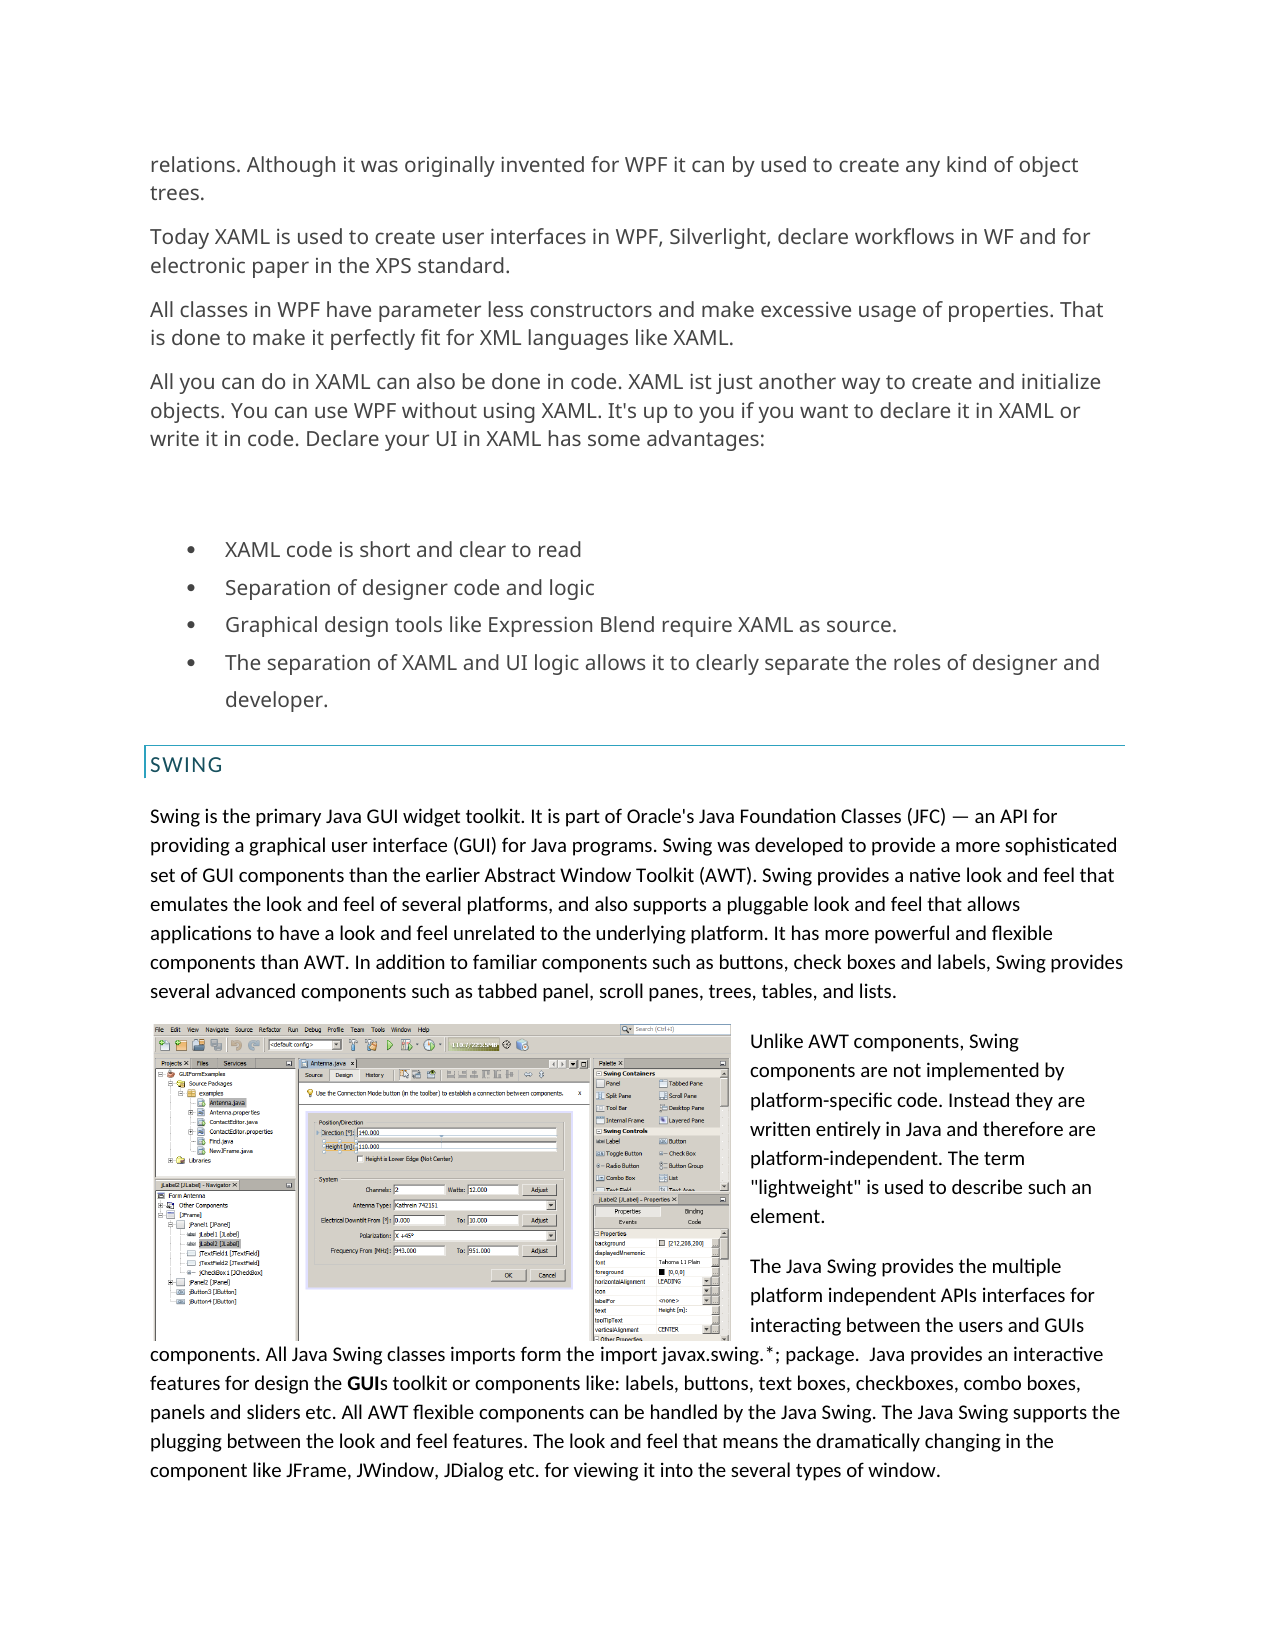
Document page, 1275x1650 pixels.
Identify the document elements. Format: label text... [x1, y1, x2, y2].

subtitle Swing [146, 746, 1125, 778]
list Separation of designer code and logic [187, 563, 1125, 601]
text All classes in WPF have parameter less constructors and make excessive usage of properties. That is done to make it perfectly fit for XML languages like XAML. [150, 295, 1125, 352]
text Today XAML is used to create user interfaces in WPF, Silverlight, declare workflows in WF and for electronic paper in the XPS standard. [150, 222, 1125, 279]
text Swing is the primary Java GUI widget toolkit. It is part of Oracle's Java Foundation Classes (JFC) — an API for providing a graphical user interface (GUI) for Java programs. Swing was developed to provide a more sophisticated set of GUI components than the earlier Abstract Window Toolkit (AWT). Swing provides a native look and feel that emulates the look and feel of several platforms, and also supports a pluggable look and feel that allows applications to have a look and feel unrelated to the underlying platform. It has more powerful and flexible components than AWT. In addition to familiar components such as buttons, check boxes and labels, Swing provides several advanced components such as tabbed panel, scroll panes, trees, tables, and lists. [150, 803, 1125, 1004]
text Unlike AWT components, Swing components are not implemented by platform-specific code. Instead they are written entirely in Java and therefore are platform-independent. The term "lightweight" is used to describe such an element. [731, 1028, 1125, 1229]
text The Java Swing provides the multiple platform independent APIs interfaces for interacting between the users and GUIs components. All Java Swing classes imports form the import javax.swing.*; package. Java provides an interactive features for design the GUIs toolkit or components like: labels, buttons, text boxes, checkboxes, combo boxes, panels and sliders etc. All AWT flexible components can be handled by the Java Swing. The Java Swing supports the plugging between the look and feel features. The look and feel that means the dramatically changing in the component like JFrame, JWindow, JDialog etc. for viewing it into the several types of window. [150, 1253, 1125, 1483]
list XAML code is short and clear to read [187, 526, 1125, 563]
list Graphical design tools like Expression Blend require XAML as source. [187, 601, 1125, 638]
text All you can do in XAML can also be done in code. XAML ist just another way to create and initialize objects. You can use WPF without using XAML. It's up to you if you want to declare it in XAML or write it in code. Declare your UI in XAML has some advantages: [150, 367, 1125, 453]
list The separation of XAML and UI logic allows it to clearly separate the roles of designer and developer. [187, 638, 1125, 713]
picture [153, 1024, 731, 1341]
